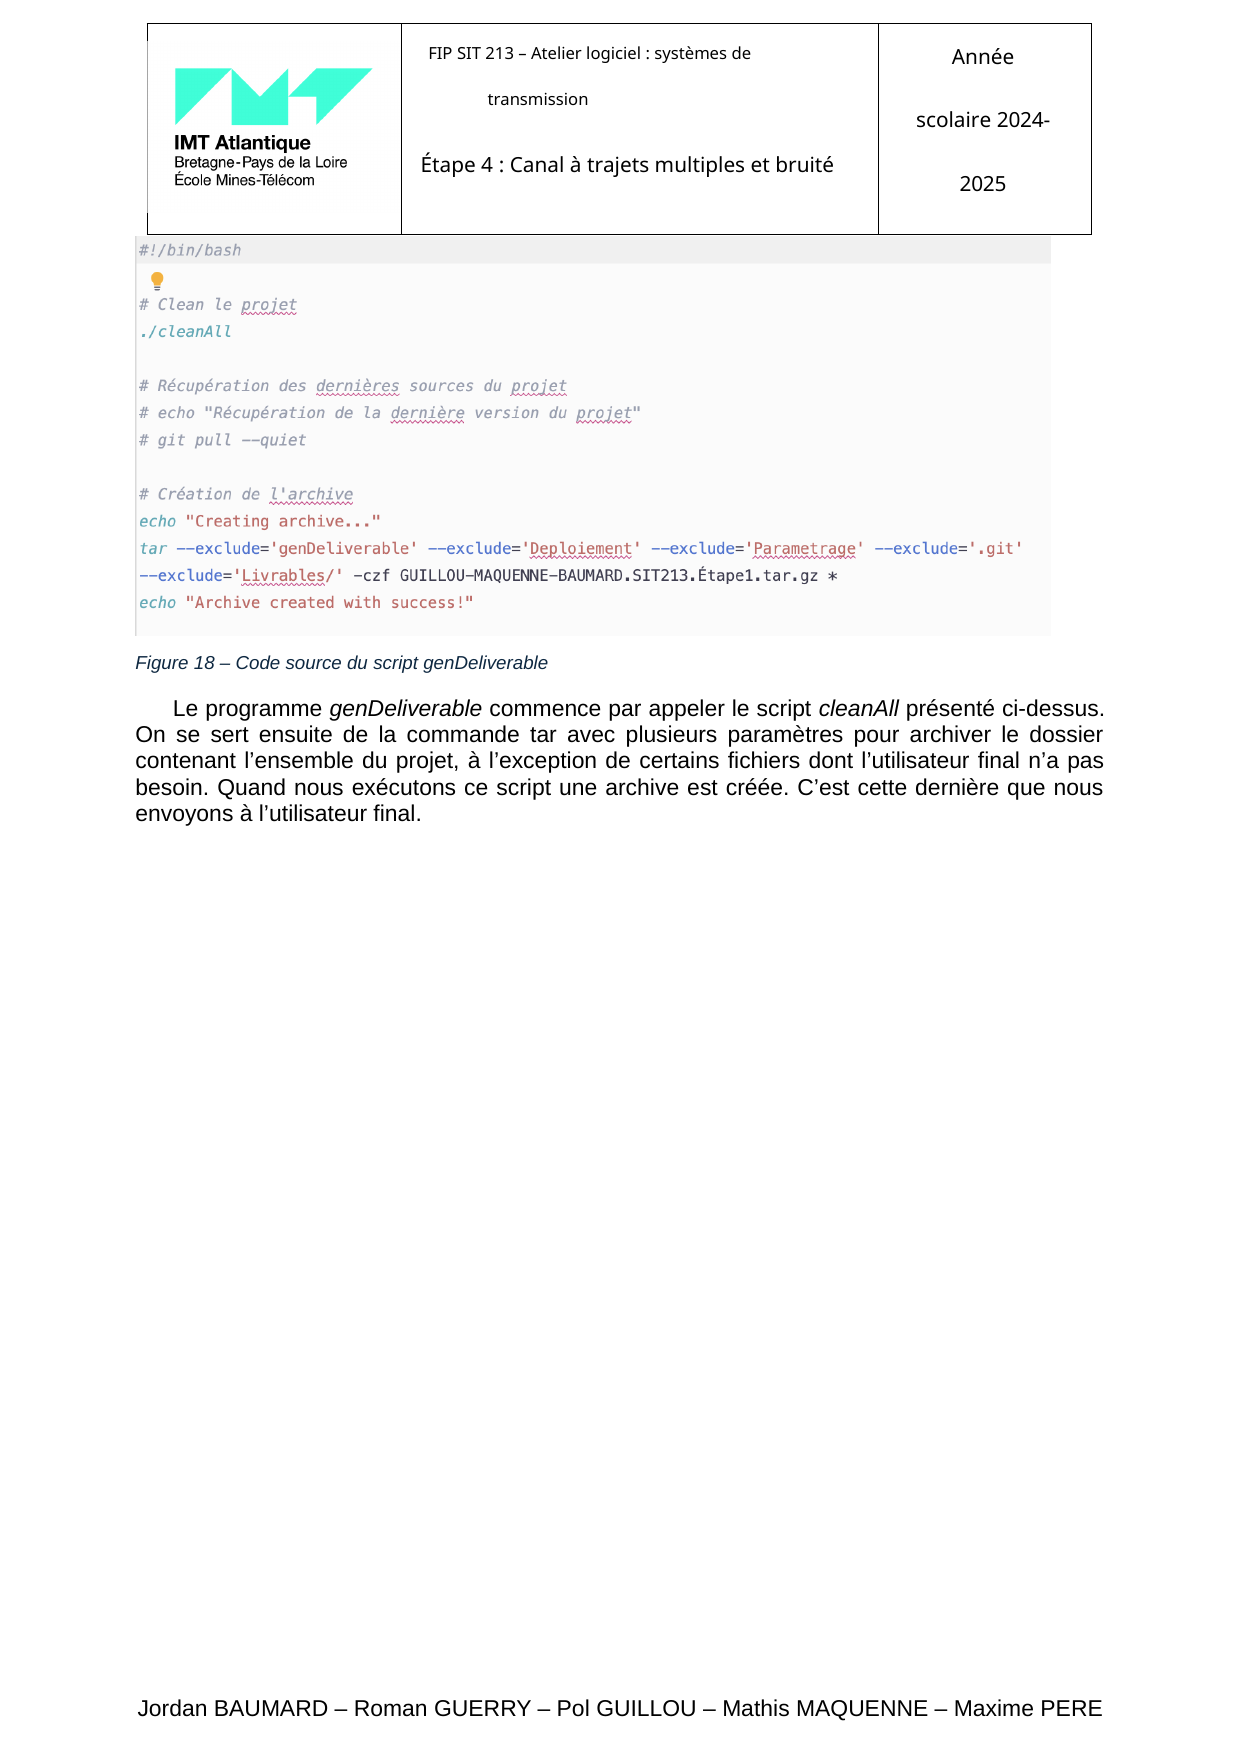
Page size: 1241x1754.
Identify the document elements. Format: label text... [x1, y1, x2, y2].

text Le programme genDeliverable commence par appeler le script cleanAll présenté ci-dessus. On se sert ensuite de la commande tar avec plusieurs paramètres pour archiver le dossier contenant l’ensemble du projet, à l’exception de certains fichiers dont l’utilisateur final n’a pas besoin. Quand nous exécutons ce script une archive est créée. C’est cette dernière que nous envoyons à l’utilisateur final. [135, 694, 1105, 826]
picture [147, 41, 401, 213]
text Figure 18 – Code source du script genDeliverable [135, 652, 1105, 674]
picture [135, 236, 1051, 636]
